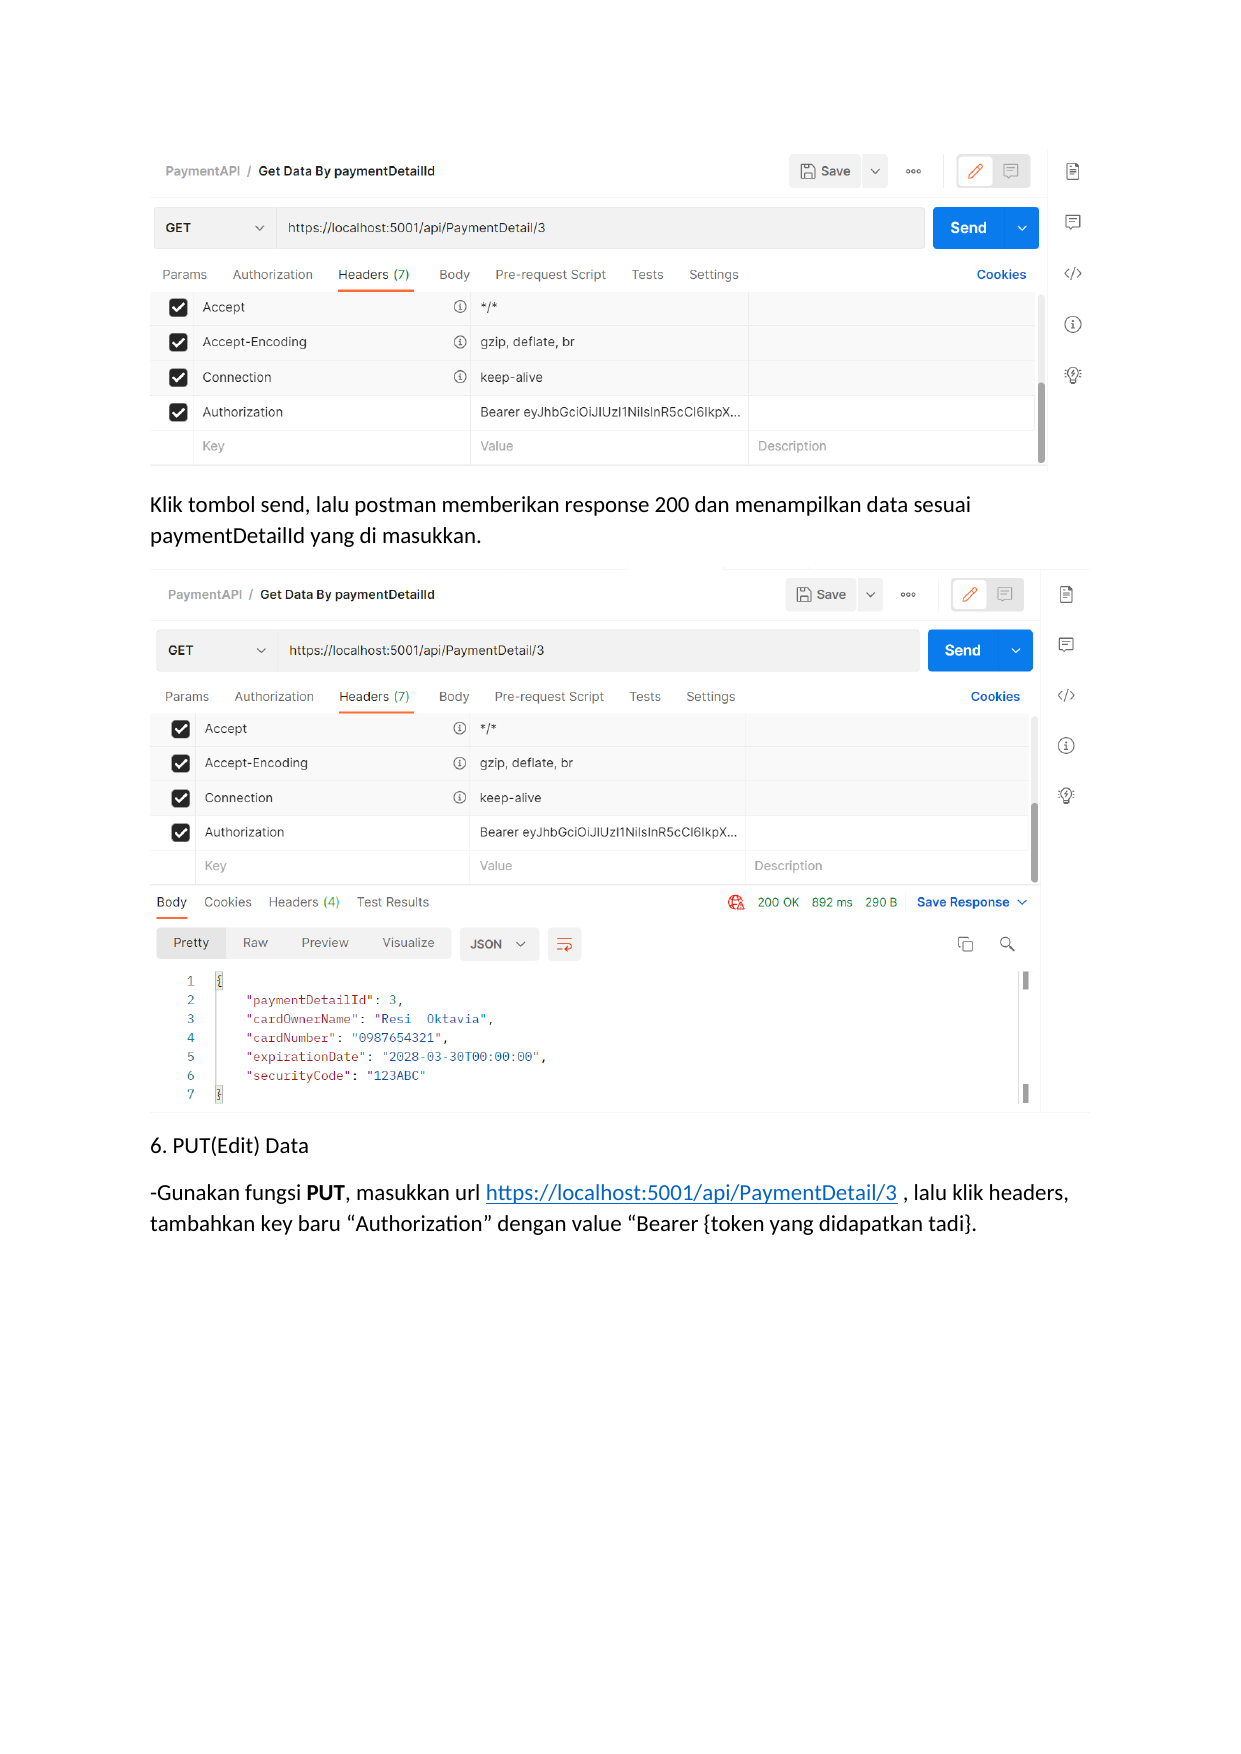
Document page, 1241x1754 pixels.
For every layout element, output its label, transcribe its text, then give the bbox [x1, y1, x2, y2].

text 6. PUT(Edit) Data [150, 1132, 1090, 1159]
text Klik tombol send, lalu postman memberikan response 200 dan menampilkan data sesuai paymentDetailId yang di masukkan. [150, 491, 1090, 549]
text -Gunakan fungsi PUT, masukkan url https://localhost:5001/api/PaymentDetail/3 , lalu klik headers, tambahkan key baru “Authorization” dengan value “Bearer {token yang didapatkan tadi}. [150, 1178, 1090, 1237]
picture [150, 567, 1091, 1113]
picture [150, 150, 1091, 472]
